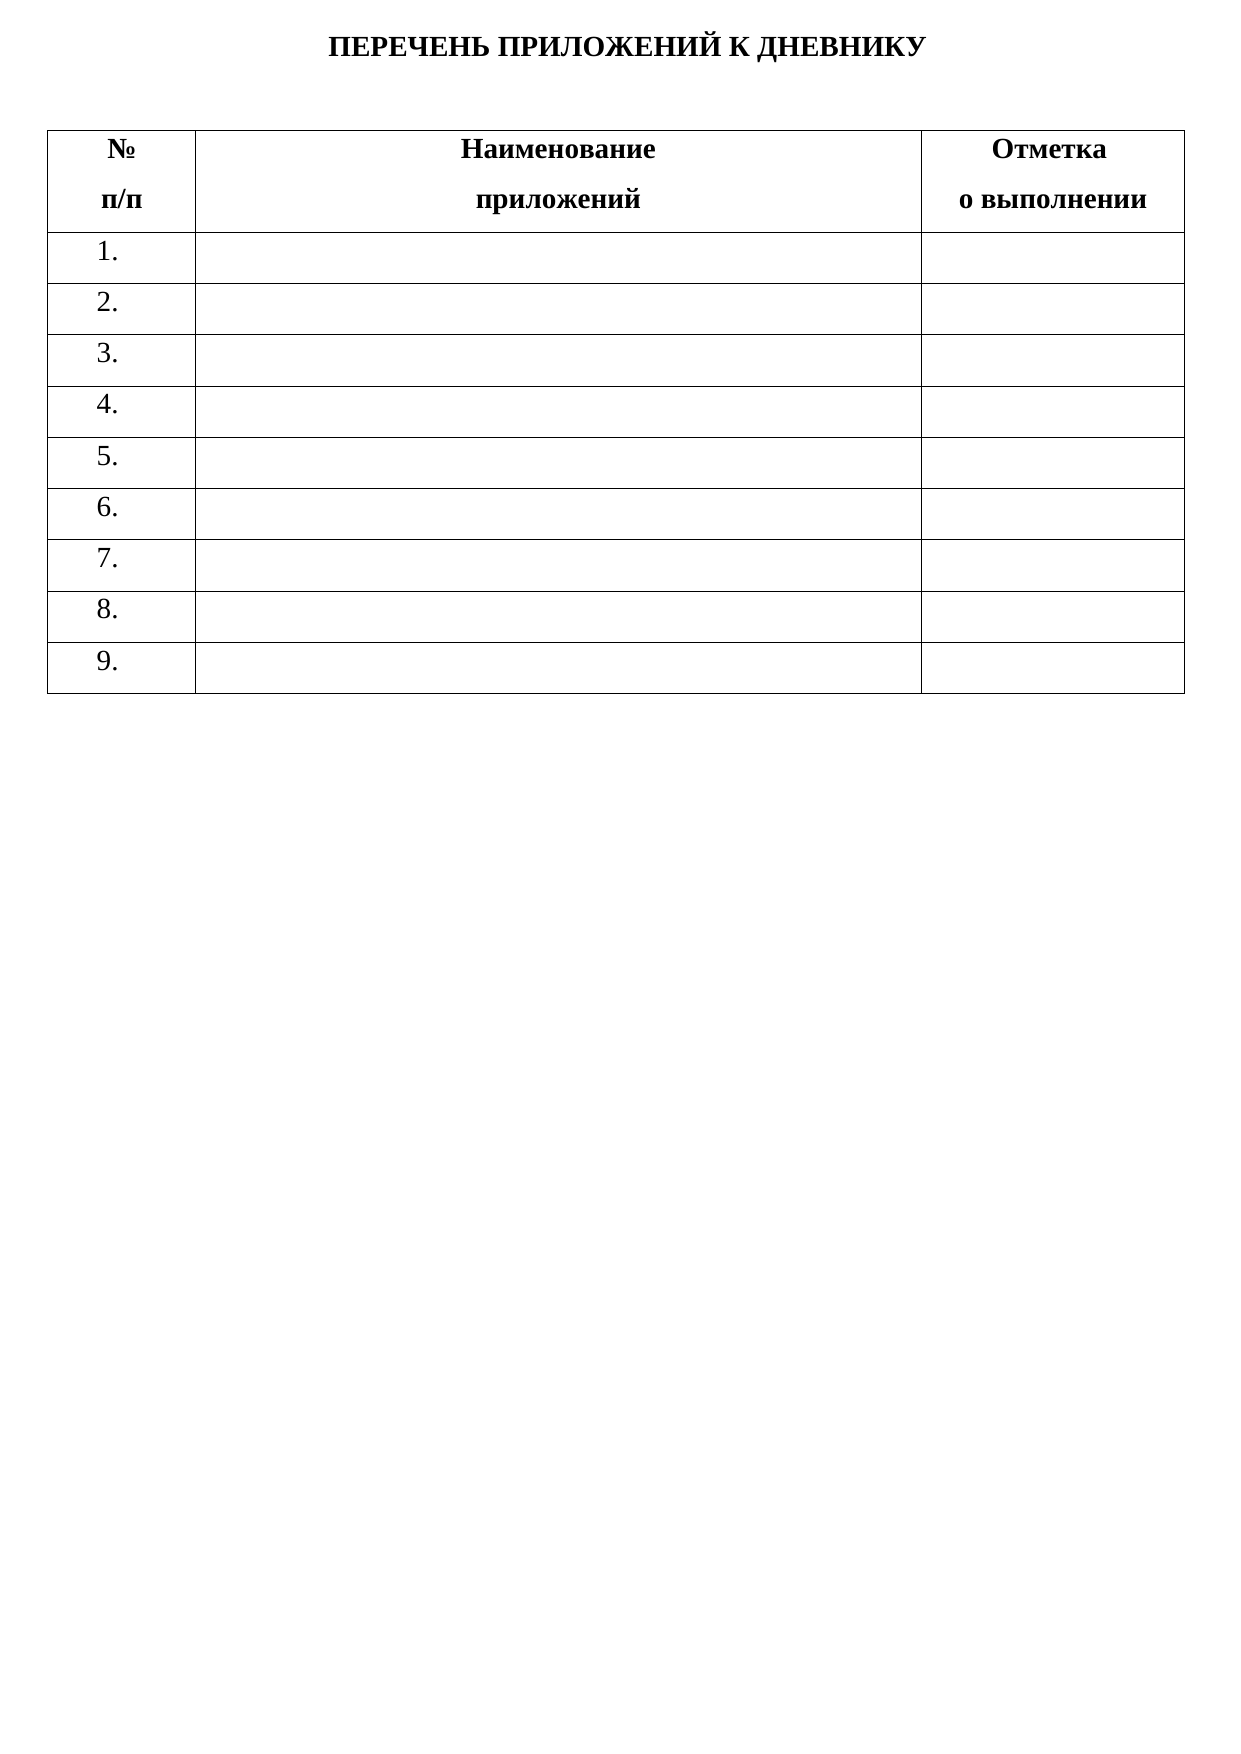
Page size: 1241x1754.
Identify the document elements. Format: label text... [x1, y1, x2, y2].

table_cell [48, 540, 195, 591]
table_cell [922, 387, 1184, 437]
table_cell [48, 592, 195, 642]
table_cell [922, 438, 1184, 488]
table_cell [48, 643, 195, 693]
table_cell [922, 233, 1184, 283]
table_cell [922, 489, 1184, 539]
table_cell [922, 592, 1184, 642]
table_cell [48, 335, 195, 386]
table_cell [48, 233, 195, 283]
table_cell [48, 284, 195, 334]
text ПЕРЕЧЕНЬ ПРИЛОЖЕНИЙ К ДНЕВНИКУ [59, 29, 1196, 63]
table_cell [196, 335, 921, 386]
table_header Отметка о выполнении [922, 131, 1184, 232]
table_cell [922, 540, 1184, 591]
table_cell [196, 284, 921, 334]
table_cell [196, 438, 921, 488]
table_cell [48, 387, 195, 437]
table_cell [196, 592, 921, 642]
table_cell [922, 335, 1184, 386]
table_cell [922, 643, 1184, 693]
table_header № п/п [48, 131, 195, 232]
table_header Наименование приложений [196, 131, 921, 232]
table_cell [196, 489, 921, 539]
table_cell [196, 233, 921, 283]
table_cell [196, 387, 921, 437]
table_cell [196, 540, 921, 591]
table_cell [48, 438, 195, 488]
table_cell [196, 643, 921, 693]
table_cell [48, 489, 195, 539]
table_cell [922, 284, 1184, 334]
